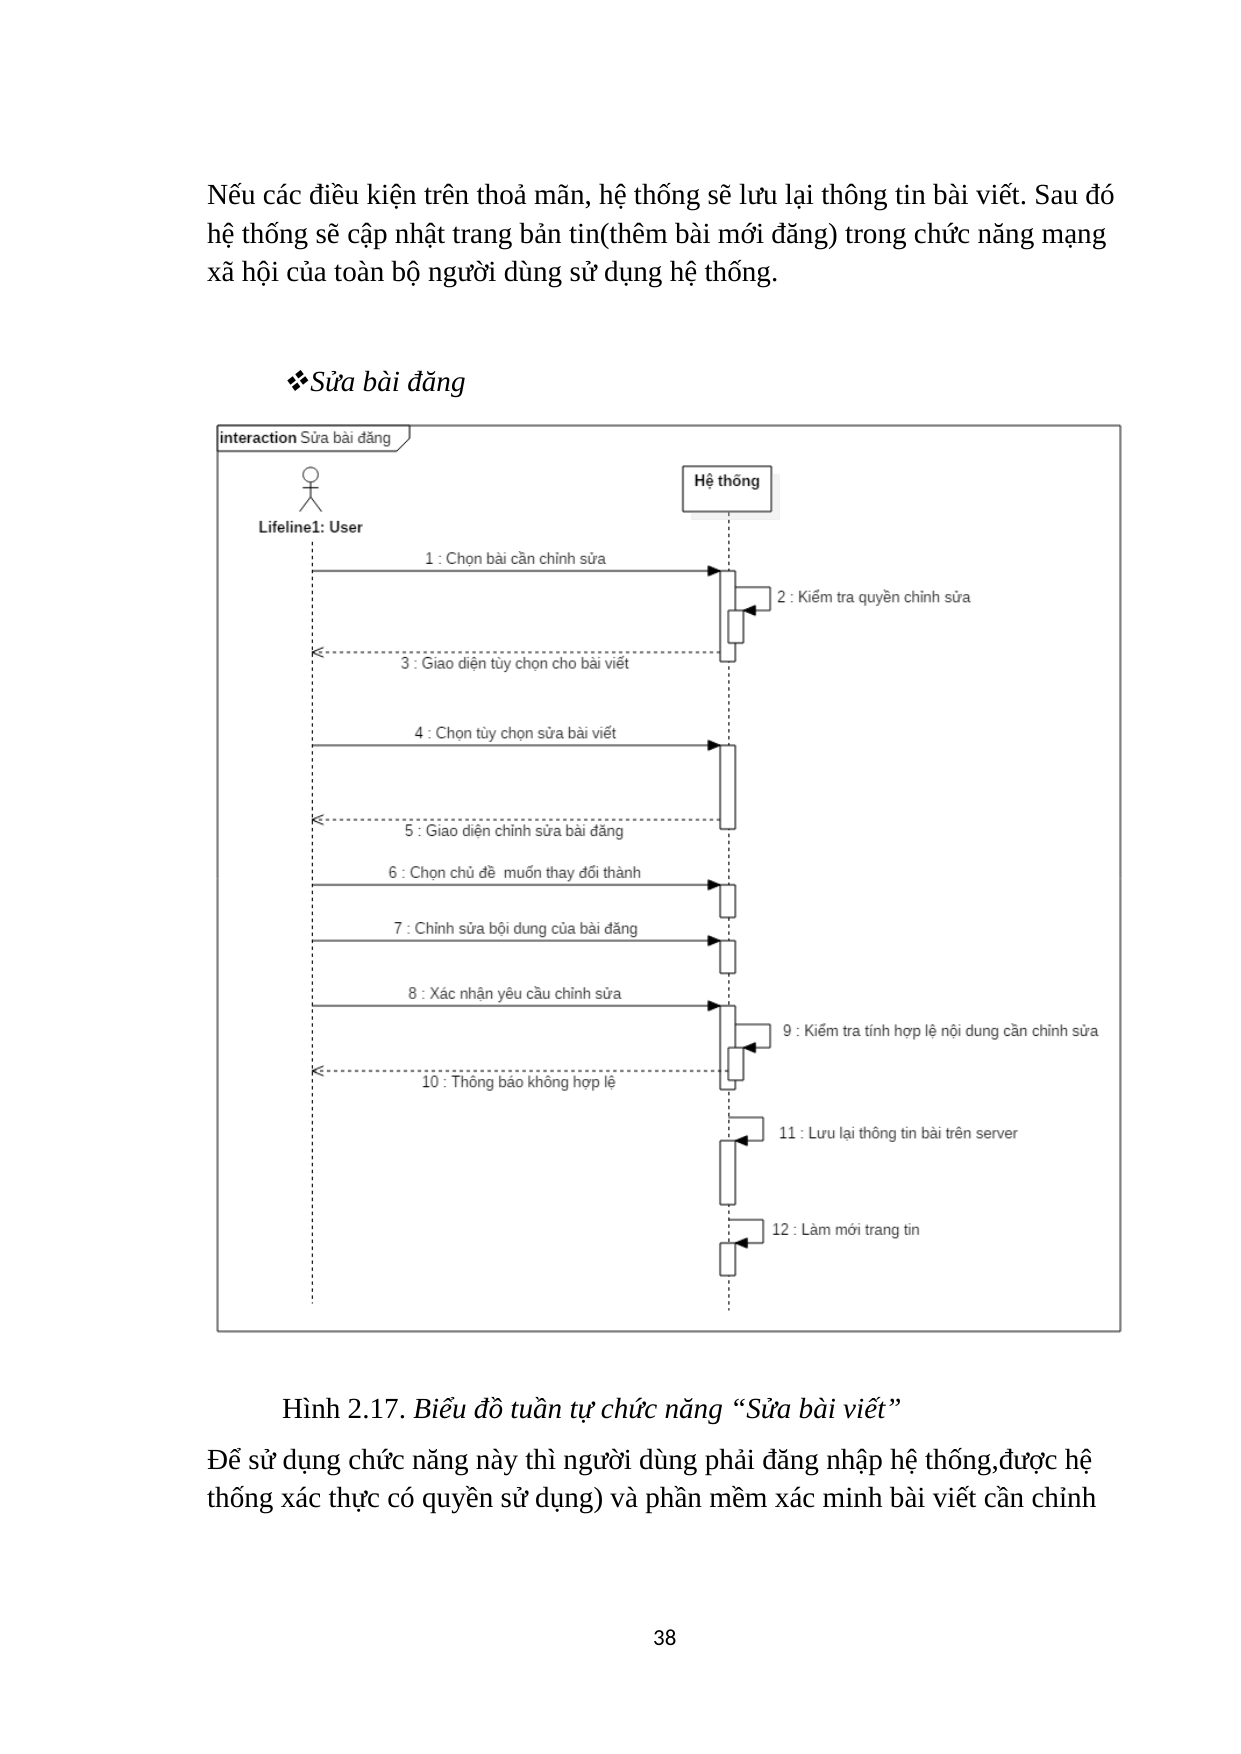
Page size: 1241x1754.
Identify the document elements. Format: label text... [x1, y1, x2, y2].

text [207, 1442, 1122, 1514]
text Hình 2.17. Biểu đồ tuần tự chức năng “Sửa bài viết” [207, 1392, 1122, 1425]
text Nếu các điều kiện trên thoả mãn, hệ thống sẽ lưu lại thông tin bài viết. Sau đó hệ thống sẽ cập nhật trang bản tin(thêm bài mới đăng) trong chức năng mạng xã hội của toàn bộ người dùng sử dụng hệ thống. [207, 177, 1122, 288]
picture [206, 414, 1167, 1378]
list Sửa bài đăng [207, 364, 1122, 398]
